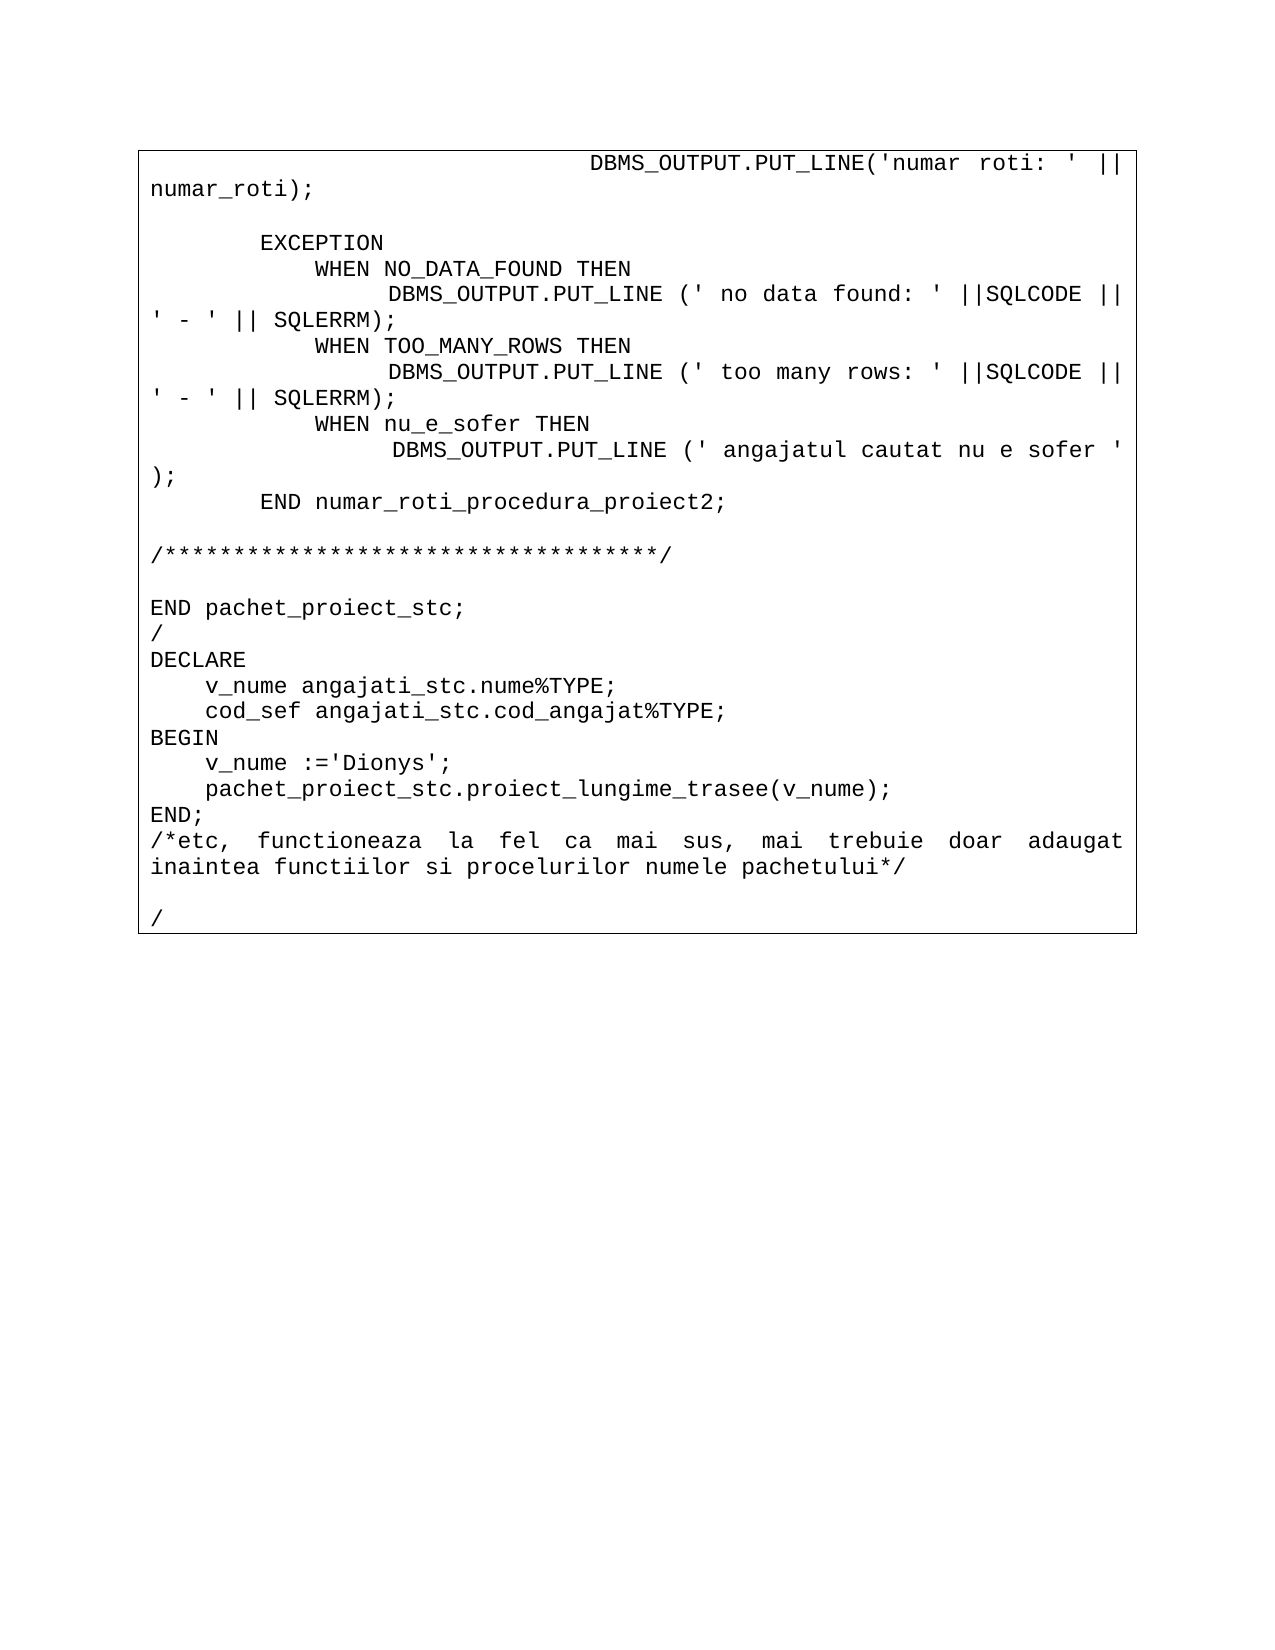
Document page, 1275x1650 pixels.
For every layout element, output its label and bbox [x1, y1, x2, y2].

table_cell [139, 151, 1136, 933]
